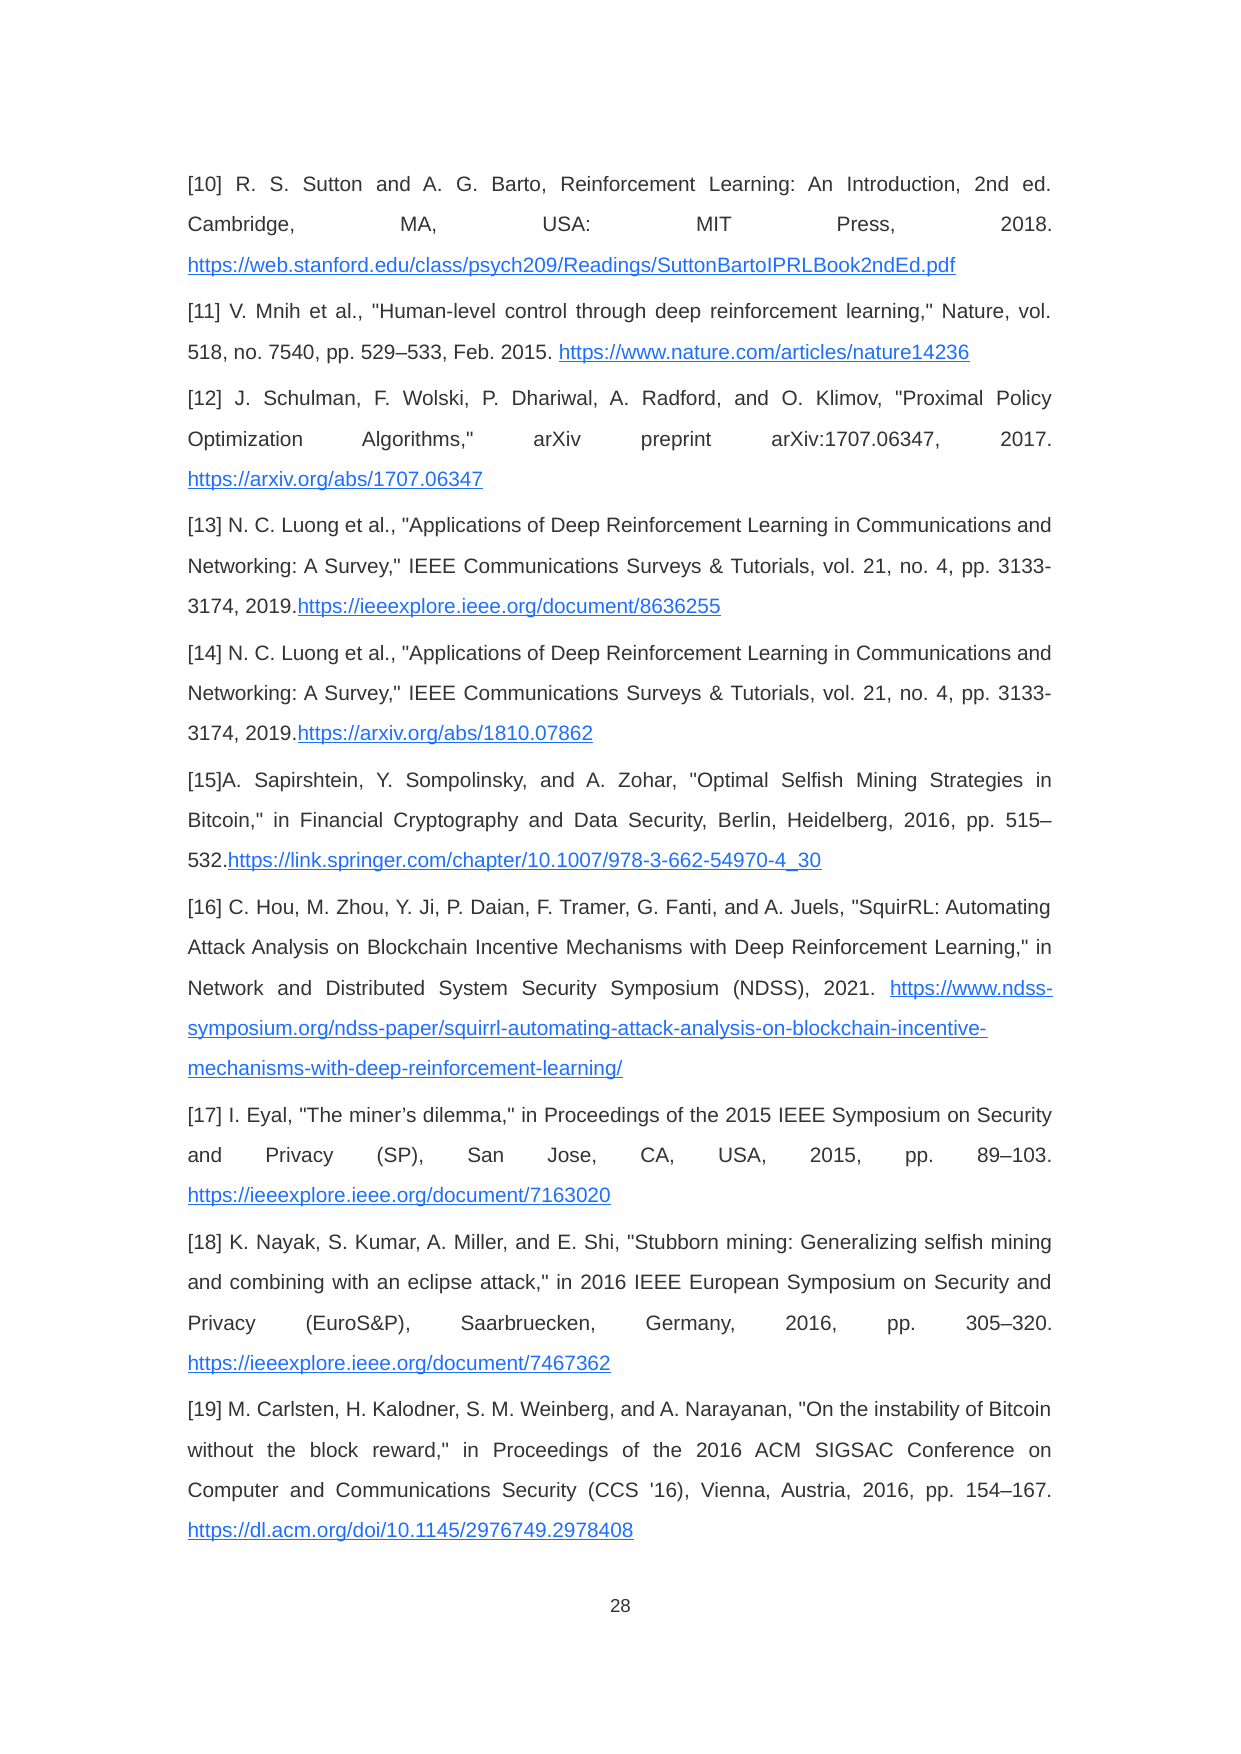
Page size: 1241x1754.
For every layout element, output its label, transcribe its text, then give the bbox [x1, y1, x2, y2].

text [17] I. Eyal, "The miner’s dilemma," in Proceedings of the 2015 IEEE Symposium on Security and Privacy (SP), San Jose, CA, USA, 2015, pp. 89–103. https://ieeexplore.ieee.org/document/7163020 [187, 1094, 1053, 1215]
text [12] J. Schulman, F. Wolski, P. Dhariwal, A. Radford, and O. Klimov, "Proximal Policy Optimization Algorithms," arXiv preprint arXiv:1707.06347, 2017. https://arxiv.org/abs/1707.06347 [187, 378, 1053, 499]
text [14] N. C. Luong et al., "Applications of Deep Reinforcement Learning in Communications and Networking: A Survey," IEEE Communications Surveys & Tutorials, vol. 21, no. 4, pp. 3133-3174, 2019.https://arxiv.org/abs/1810.07862 [187, 632, 1053, 753]
text [18] K. Nayak, S. Kumar, A. Miller, and E. Shi, "Stubborn mining: Generalizing selfish mining and combining with an eclipse attack," in 2016 IEEE European Symposium on Security and Privacy (EuroS&P), Saarbruecken, Germany, 2016, pp. 305–320. https://ieeexplore.ieee.org/document/7467362 [187, 1222, 1053, 1383]
text [10] R. S. Sutton and A. G. Barto, Reinforcement Learning: An Introduction, 2nd ed. Cambridge, MA, USA: MIT Press, 2018. https://web.stanford.edu/class/psych209/Readings/SuttonBartoIPRLBook2ndEd.pdf [187, 164, 1053, 285]
text [11] V. Mnih et al., "Human-level control through deep reinforcement learning," Nature, vol. 518, no. 7540, pp. 529–533, Feb. 2015. https://www.nature.com/articles/nature14236 [187, 291, 1053, 372]
text [19] M. Carlsten, H. Kalodner, S. M. Weinberg, and A. Narayanan, "On the instability of Bitcoin without the block reward," in Proceedings of the 2016 ACM SIGSAC Conference on Computer and Communications Security (CCS '16), Vienna, Austria, 2016, pp. 154–167. https://dl.acm.org/doi/10.1145/2976749.2978408 [187, 1389, 1053, 1550]
text [15]A. Sapirshtein, Y. Sompolinsky, and A. Zohar, "Optimal Selfish Mining Strategies in Bitcoin," in Financial Cryptography and Data Security, Berlin, Heidelberg, 2016, pp. 515–532.https://link.springer.com/chapter/10.1007/978-3-662-54970-4_30 [187, 759, 1053, 880]
text [16] C. Hou, M. Zhou, Y. Ji, P. Daian, F. Tramer, G. Fanti, and A. Juels, "SquirRL: Automating Attack Analysis on Blockchain Incentive Mechanisms with Deep Reinforcement Learning," in Network and Distributed System Security Symposium (NDSS), 2021. https://www.ndss-symposium.org/ndss-paper/squirrl-automating-attack-analysis-on-blockchain-incentive-mechanisms-with-deep-reinforcement-learning/ [187, 887, 1053, 1088]
text [13] N. C. Luong et al., "Applications of Deep Reinforcement Learning in Communications and Networking: A Survey," IEEE Communications Surveys & Tutorials, vol. 21, no. 4, pp. 3133-3174, 2019.https://ieeexplore.ieee.org/document/8636255 [187, 505, 1053, 626]
